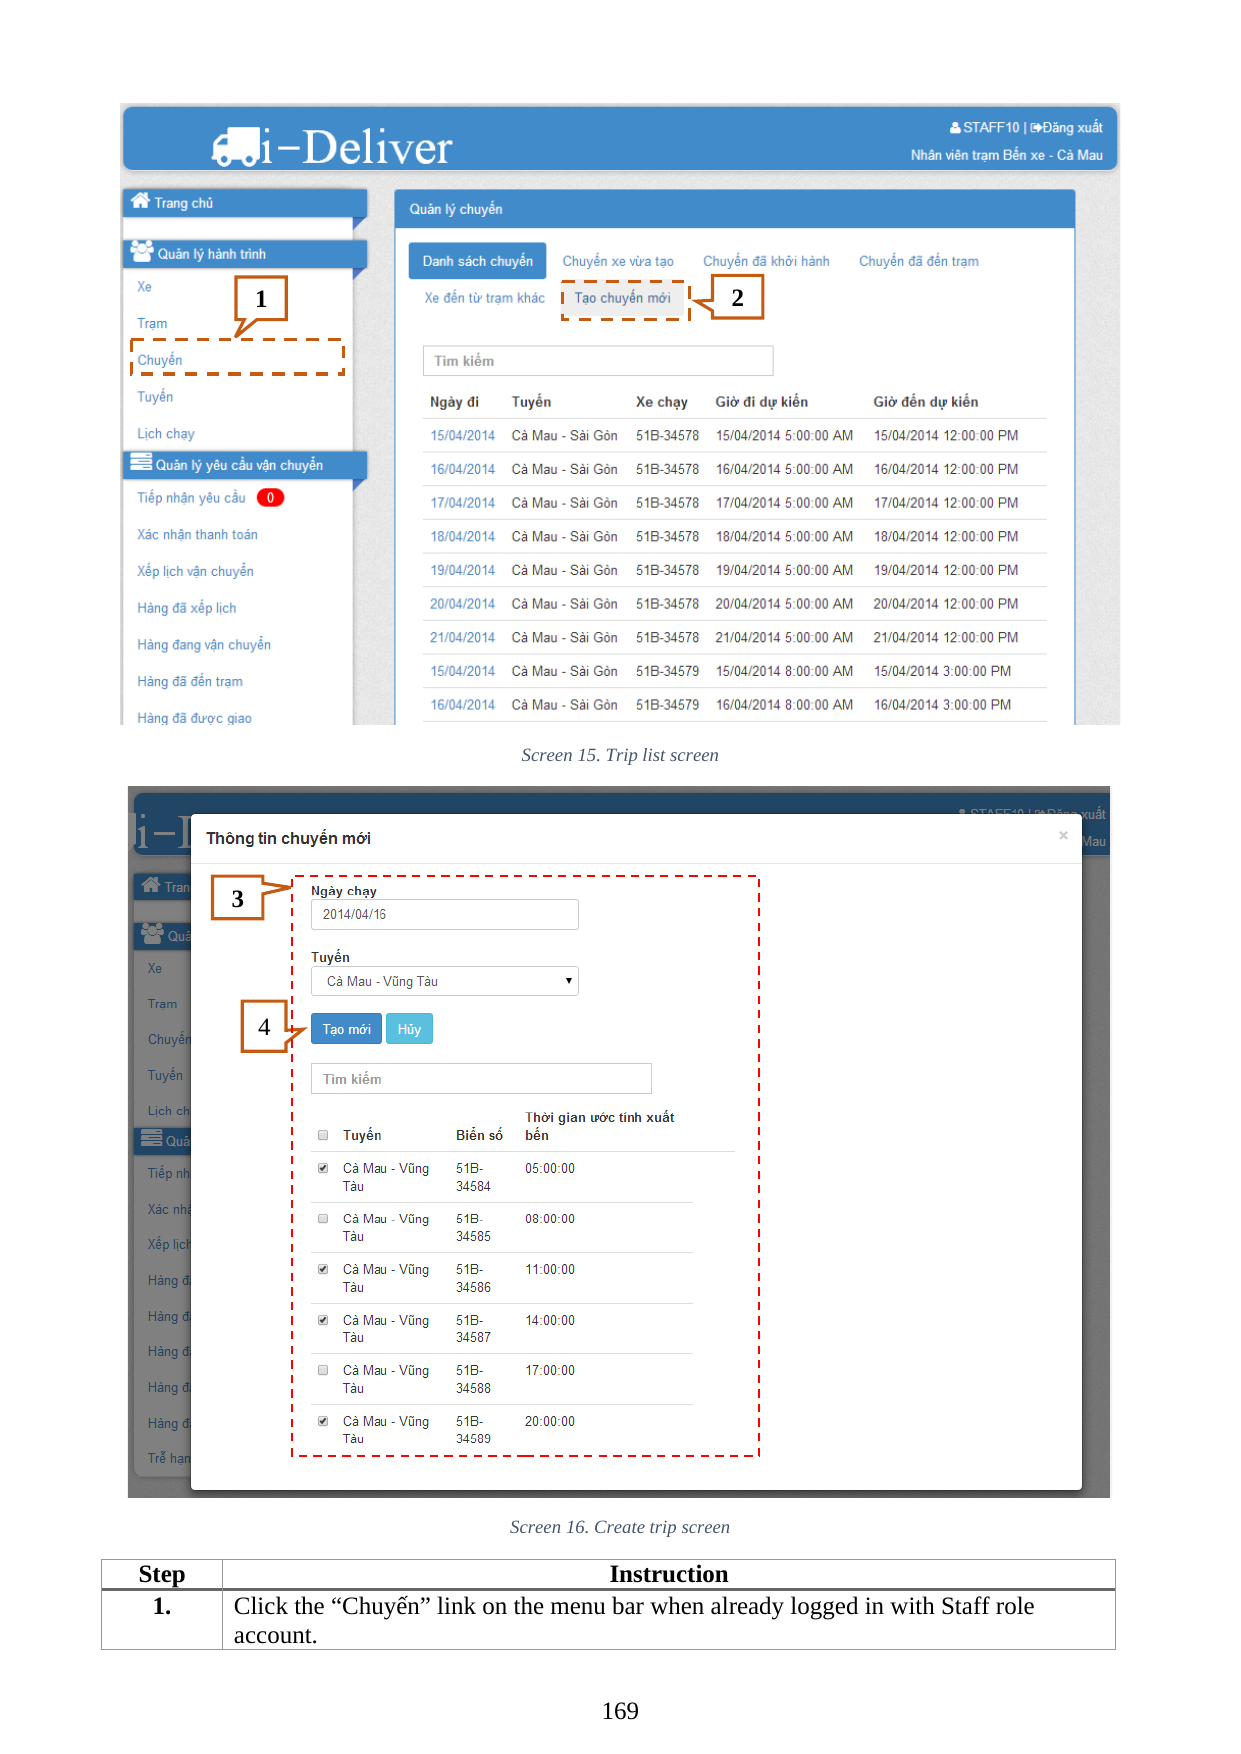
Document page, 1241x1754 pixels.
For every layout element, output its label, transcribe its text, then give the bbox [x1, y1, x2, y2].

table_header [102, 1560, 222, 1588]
picture [127, 786, 1113, 1498]
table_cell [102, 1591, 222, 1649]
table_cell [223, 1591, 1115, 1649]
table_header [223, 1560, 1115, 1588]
picture [120, 103, 1121, 725]
